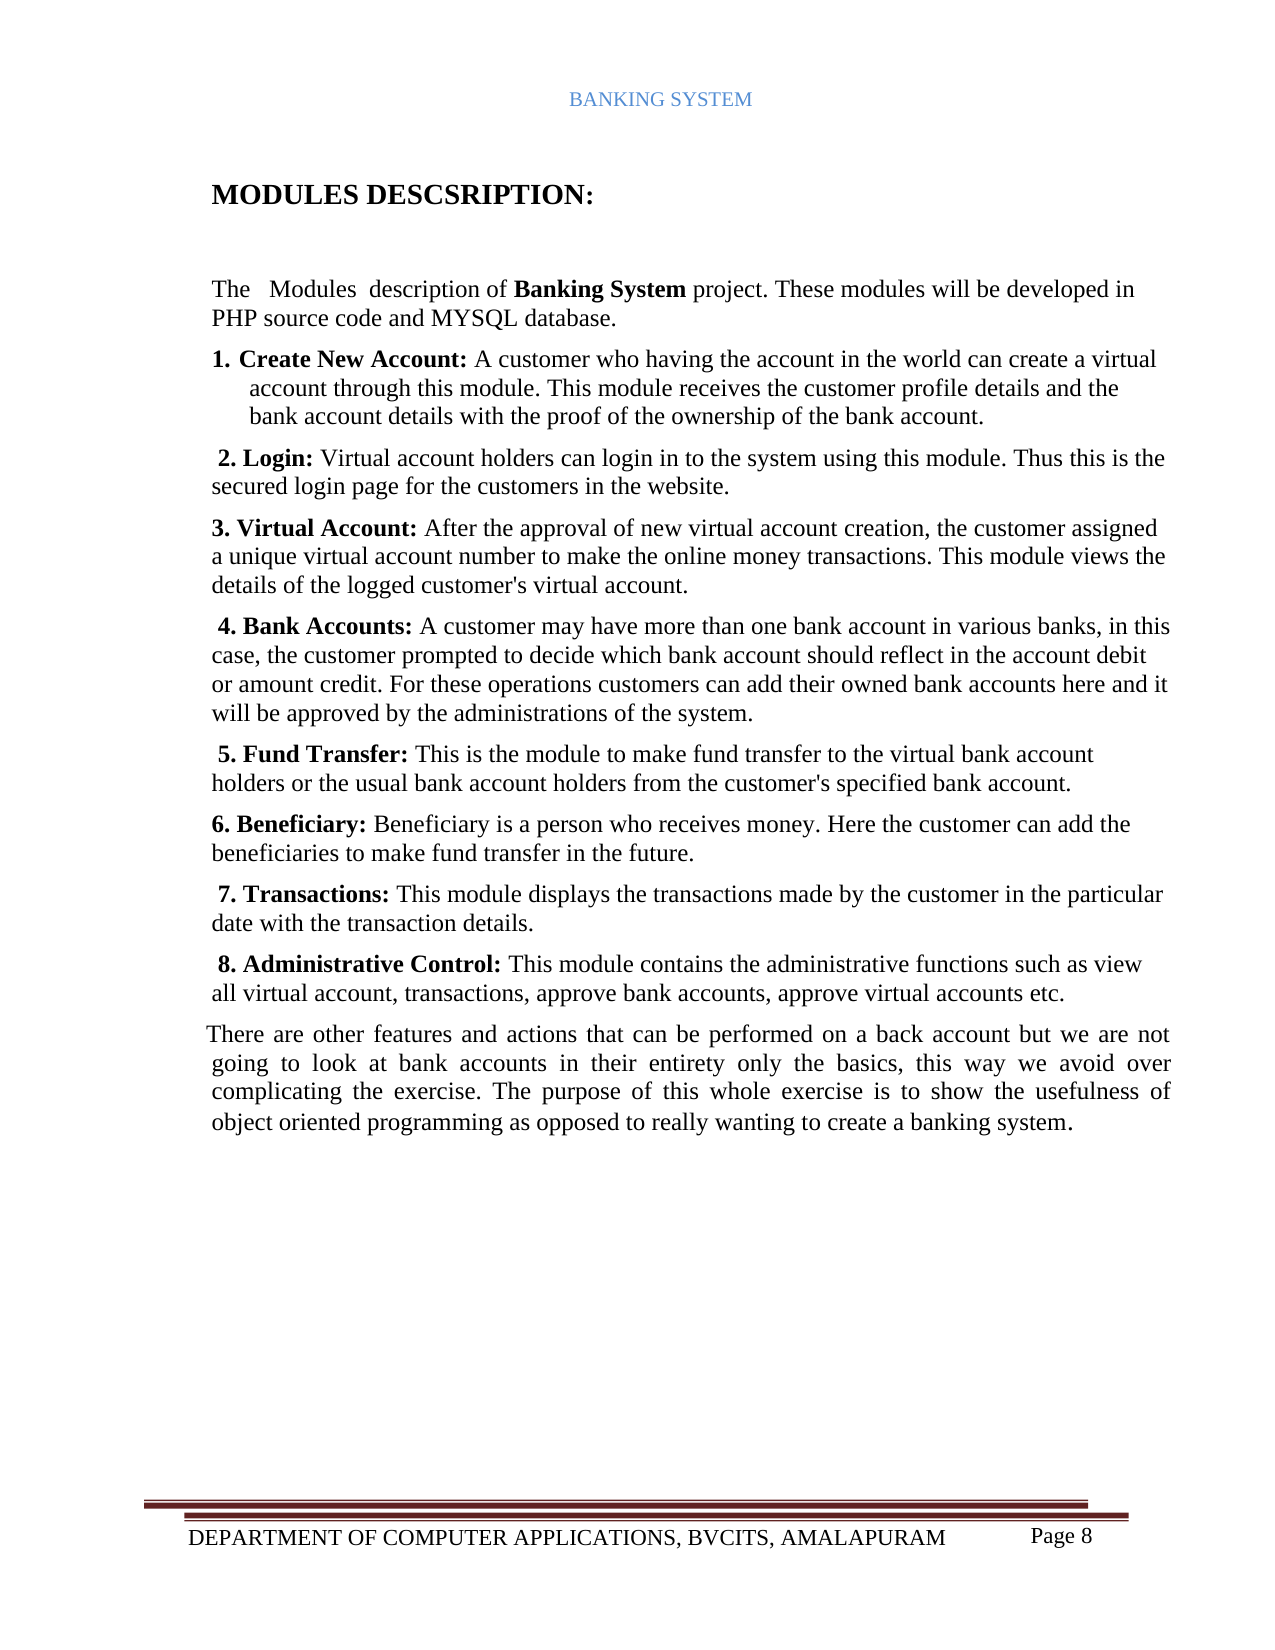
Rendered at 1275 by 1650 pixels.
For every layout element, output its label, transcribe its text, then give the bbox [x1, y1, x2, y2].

subtitle 6. Beneficiary: Beneficiary is a person who receives money. Here the customer can add the beneficiaries to make fund transfer in the future. [211, 809, 1172, 866]
subtitle 8. Administrative Control: This module contains the administrative functions such as view all virtual account, transactions, approve bank accounts, approve virtual accounts etc. [211, 949, 1172, 1006]
subtitle Create New Account: A customer who having the account in the world can create a virtual account through this module. This module receives the customer profile details and the bank account details with the proof of the ownership of the bank account. [212, 344, 1172, 430]
subtitle 5. Fund Transfer: This is the module to make fund transfer to the virtual bank account holders or the usual bank account holders from the customer's specified bank account. [211, 739, 1172, 796]
subtitle 4. Bank Accounts: A customer may have more than one bank account in various banks, in this case, the customer prompted to decide which bank account should reflect in the account debit or amount credit. For these operations customers can add their owned bank accounts here and it will be approved by the administrations of the system. [211, 611, 1172, 726]
subtitle 3. Virtual Account: After the approval of new virtual account creation, the customer assigned a unique virtual account number to make the online money transactions. This module views the details of the logged customer's virtual account. [211, 513, 1172, 599]
subtitle 7. Transactions: This module displays the transactions made by the customer in the particular date with the transaction details. [211, 879, 1172, 936]
subtitle There are other features and actions that can be performed on a back account but we are not going to look at bank accounts in their entirety only the basics, this way we avoid over complicating the exercise. The purpose of this whole exercise is to show the usefulness of object oriented programming as opposed to really wanting to create a banking system. [197, 1019, 1172, 1136]
subtitle The Modules description of Banking System project. These modules will be developed in PHP source code and MYSQL database. [211, 274, 1172, 331]
subtitle MODULES DESCSRIPTION: [211, 177, 1172, 211]
subtitle 2. Login: Virtual account holders can login in to the system using this module. Thus this is the secured login page for the customers in the website. [211, 443, 1172, 500]
